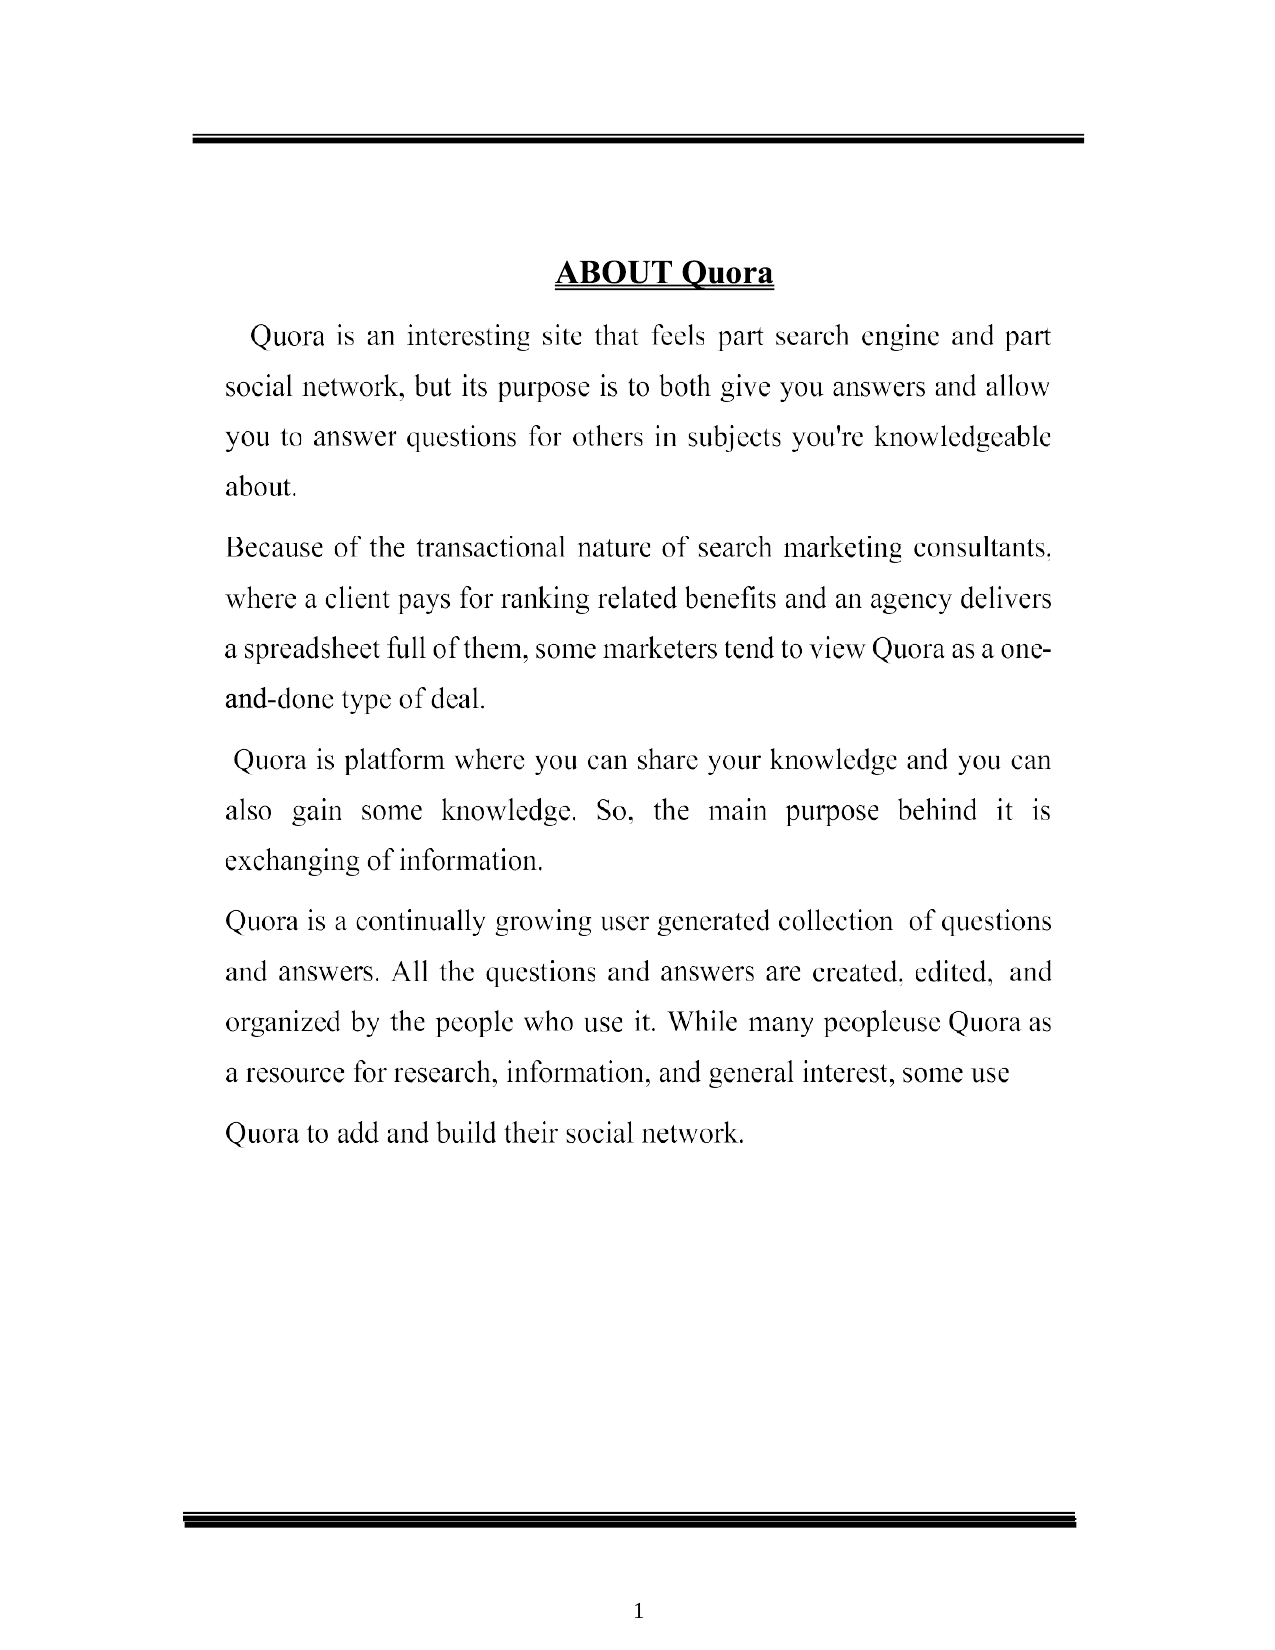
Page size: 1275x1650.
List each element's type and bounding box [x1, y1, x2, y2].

picture [654, 425, 677, 446]
picture [862, 324, 939, 351]
picture [226, 909, 893, 936]
picture [577, 539, 651, 557]
picture [225, 636, 1042, 664]
picture [791, 425, 863, 452]
picture [407, 324, 530, 351]
picture [225, 586, 1051, 614]
picture [234, 748, 897, 775]
picture [336, 324, 354, 345]
picture [651, 324, 704, 345]
picture [909, 909, 1051, 936]
picture [996, 798, 1013, 820]
picture [407, 425, 516, 452]
picture [608, 960, 650, 981]
picture [268, 687, 484, 714]
picture [314, 431, 397, 446]
picture [441, 798, 575, 826]
picture [874, 425, 1051, 452]
picture [776, 324, 849, 345]
picture [226, 1010, 380, 1037]
picture [435, 1010, 513, 1037]
picture [916, 960, 992, 986]
picture [823, 1010, 1051, 1037]
picture [390, 1010, 425, 1031]
picture [1010, 960, 1052, 981]
picture [634, 1010, 655, 1031]
picture [439, 960, 474, 981]
picture [251, 324, 324, 351]
picture [226, 475, 295, 496]
picture [226, 374, 925, 402]
picture [952, 324, 994, 345]
picture [543, 324, 582, 345]
picture [390, 960, 428, 981]
picture [667, 1010, 737, 1031]
picture [661, 966, 754, 981]
picture [914, 536, 1050, 561]
picture [292, 798, 342, 826]
picture [813, 960, 903, 986]
picture [528, 425, 562, 446]
picture [334, 536, 361, 557]
picture [280, 428, 302, 446]
picture [225, 537, 323, 557]
picture [362, 805, 422, 820]
picture [907, 748, 1051, 775]
picture [486, 960, 595, 987]
picture [573, 425, 643, 446]
picture [226, 798, 271, 820]
picture [226, 960, 267, 981]
picture [783, 536, 902, 563]
picture [226, 1121, 743, 1148]
picture [279, 966, 378, 981]
picture [688, 425, 781, 452]
picture [717, 327, 764, 351]
picture [416, 536, 565, 557]
picture [597, 799, 633, 824]
picture [708, 798, 767, 820]
picture [226, 848, 542, 876]
picture [766, 966, 801, 981]
picture [594, 324, 639, 345]
picture [367, 331, 395, 345]
picture [748, 1017, 814, 1037]
picture [897, 798, 977, 820]
picture [369, 536, 405, 557]
picture [935, 374, 1050, 396]
picture [523, 1010, 573, 1031]
picture [583, 1017, 623, 1032]
picture [785, 805, 879, 826]
picture [1004, 327, 1051, 351]
picture [1032, 798, 1050, 820]
picture [226, 1060, 1009, 1088]
picture [225, 431, 269, 452]
picture [662, 536, 772, 557]
picture [653, 798, 689, 820]
